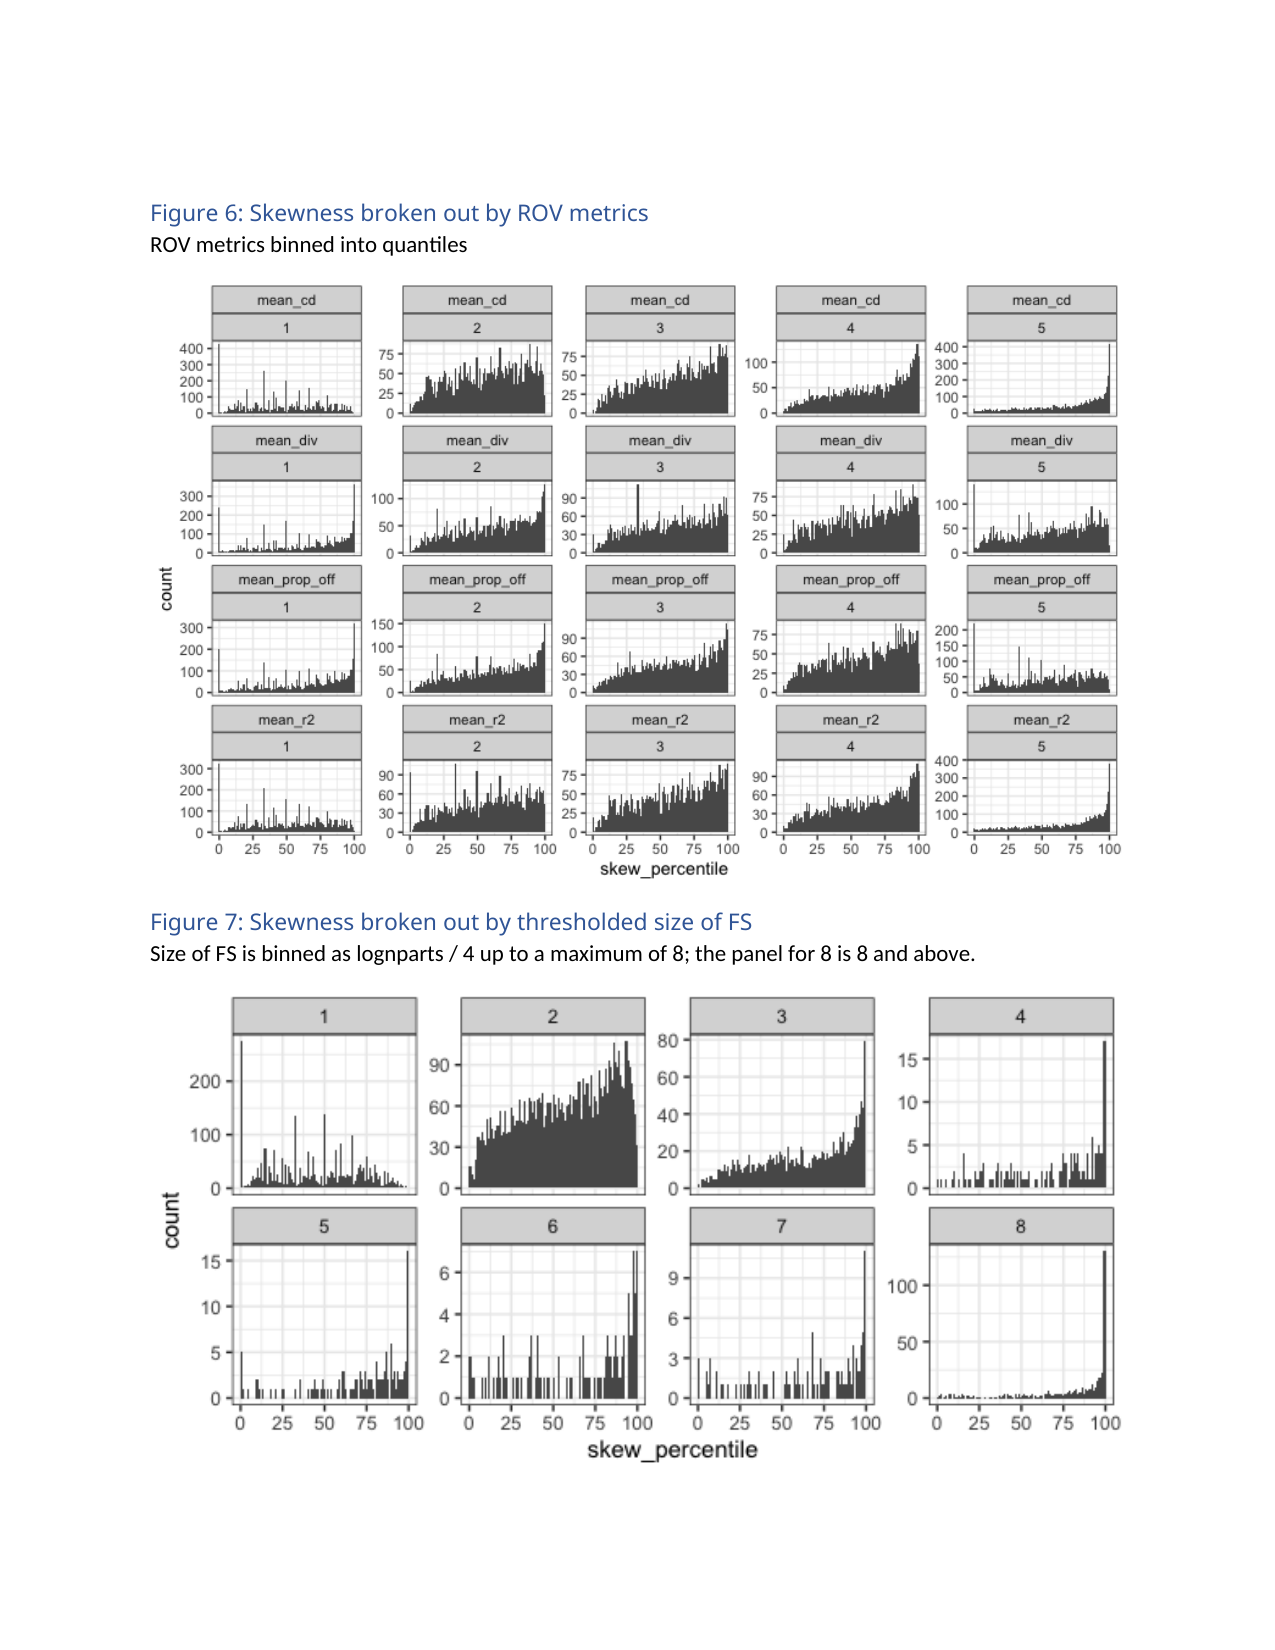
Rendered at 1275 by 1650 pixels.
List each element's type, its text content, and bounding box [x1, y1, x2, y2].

text Size of FS is binned as lognparts / 4 up to a maximum of 8; the panel for 8 is 8 and above. [150, 939, 1125, 967]
text ROV metrics binned into quantiles [150, 231, 1125, 259]
picture [150, 277, 1125, 887]
subtitle Figure 7: Skewness broken out by thresholded size of FS [150, 906, 1125, 937]
subtitle Figure 6: Skewness broken out by ROV metrics [150, 197, 1125, 228]
picture [150, 986, 1125, 1474]
